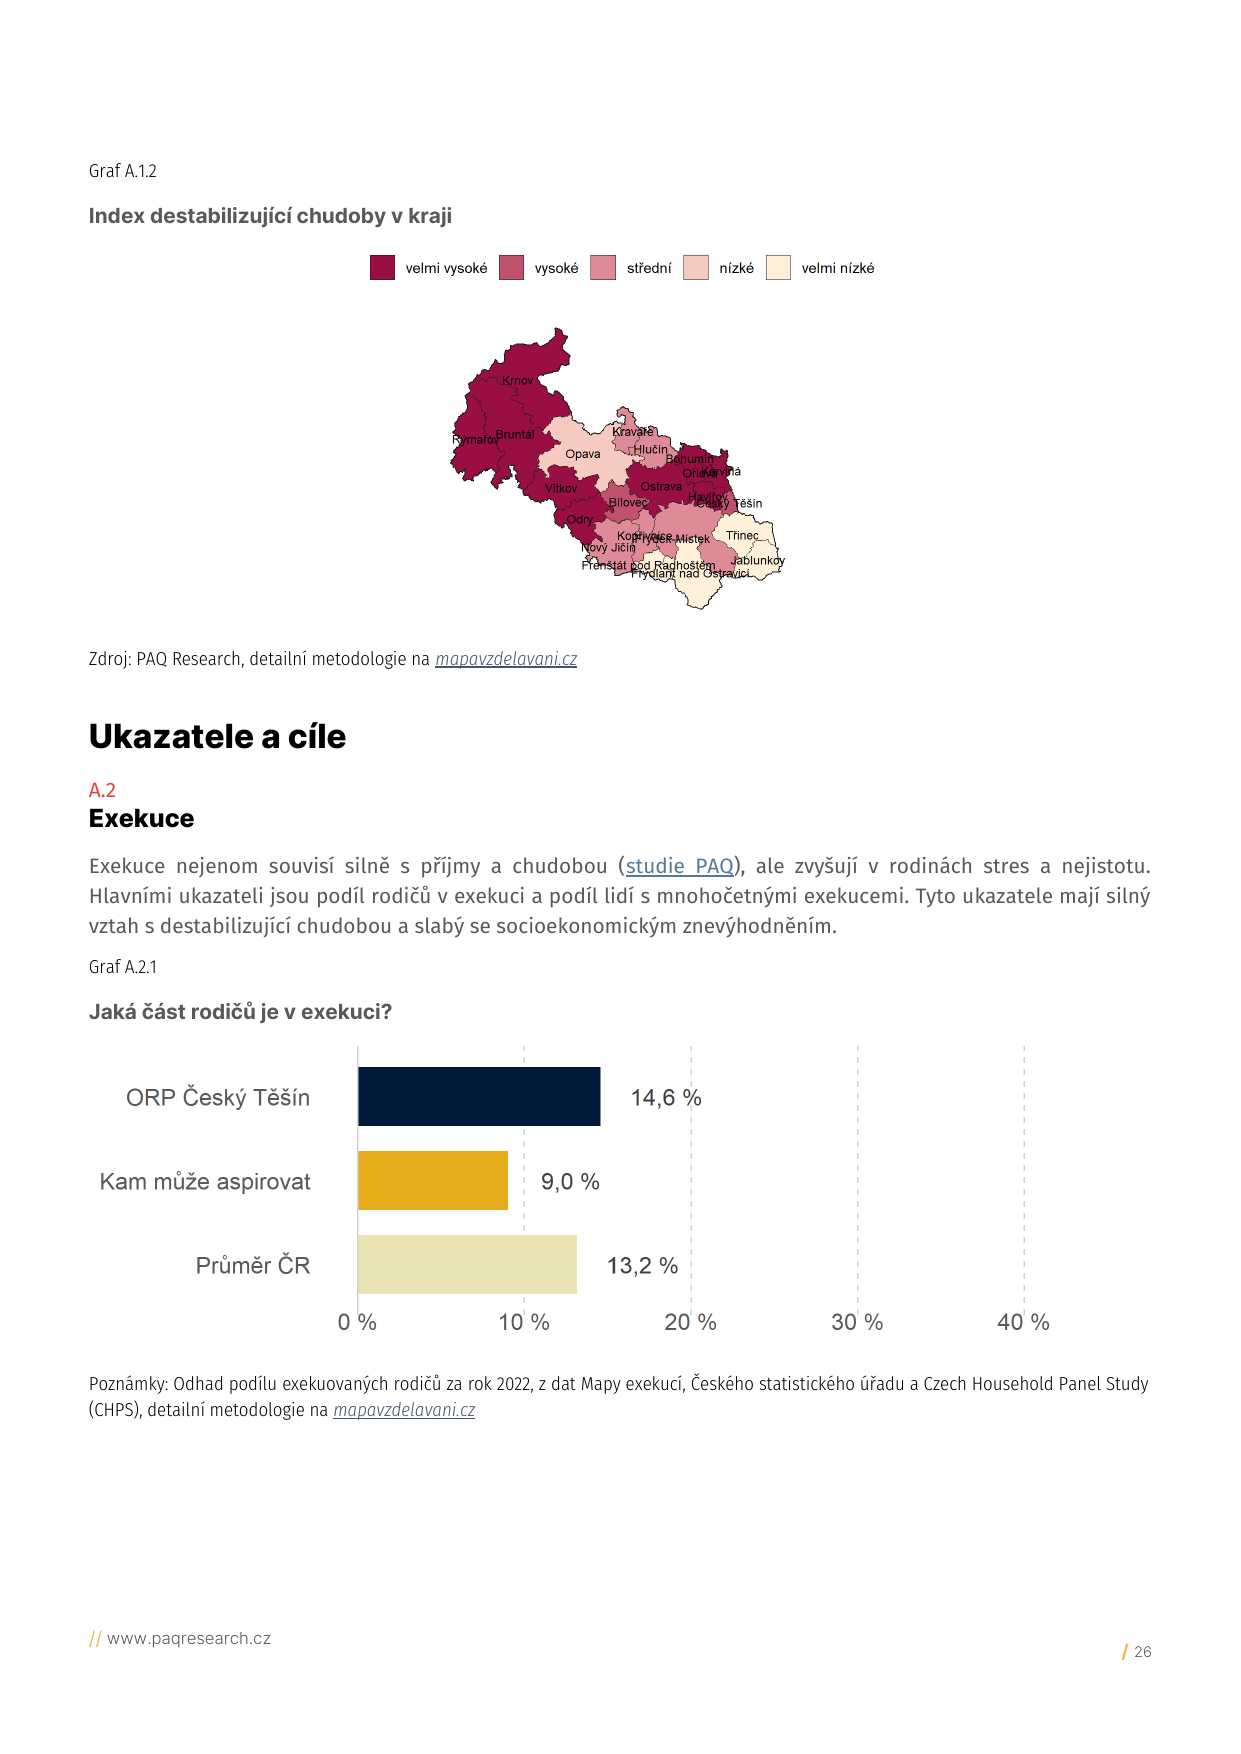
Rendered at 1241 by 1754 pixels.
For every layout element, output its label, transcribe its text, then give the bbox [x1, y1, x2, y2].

text Graf A.2.1 [89, 956, 1152, 978]
subtitle Exekuce [89, 803, 1152, 833]
text Index destabilizující chudoby v kraji [89, 198, 1152, 229]
text Jaká část rodičů je v exekuci? [89, 994, 1152, 1024]
picture [88, 228, 1139, 631]
text Poznámky: Odhad podílu exekuovaných rodičů za rok 2022, z dat Mapy exekucí, Českého statistického úřadu a Czech Household Panel Study (CHPS), detailní metodologie na mapavzdelavani.cz [89, 1373, 1152, 1421]
subtitle Ukazatele a cíle [89, 716, 1152, 756]
text A.2 [89, 773, 1152, 803]
text Graf A.1.2 [89, 160, 1152, 183]
picture [88, 1024, 1139, 1356]
text Exekuce nejenom souvisí silně s příjmy a chudobou (studie PAQ), ale zvyšují v rodinách stres a nejistotu. Hlavními ukazateli jsou podíl rodičů v exekuci a podíl lidí s mnohočetnými exekucemi. Tyto ukazatele mají silný vztah s destabilizující chudobou a slabý se socioekonomickým znevýhodněním. [89, 849, 1152, 939]
text Zdroj: PAQ Research, detailní metodologie na mapavzdelavani.cz [89, 647, 1152, 670]
